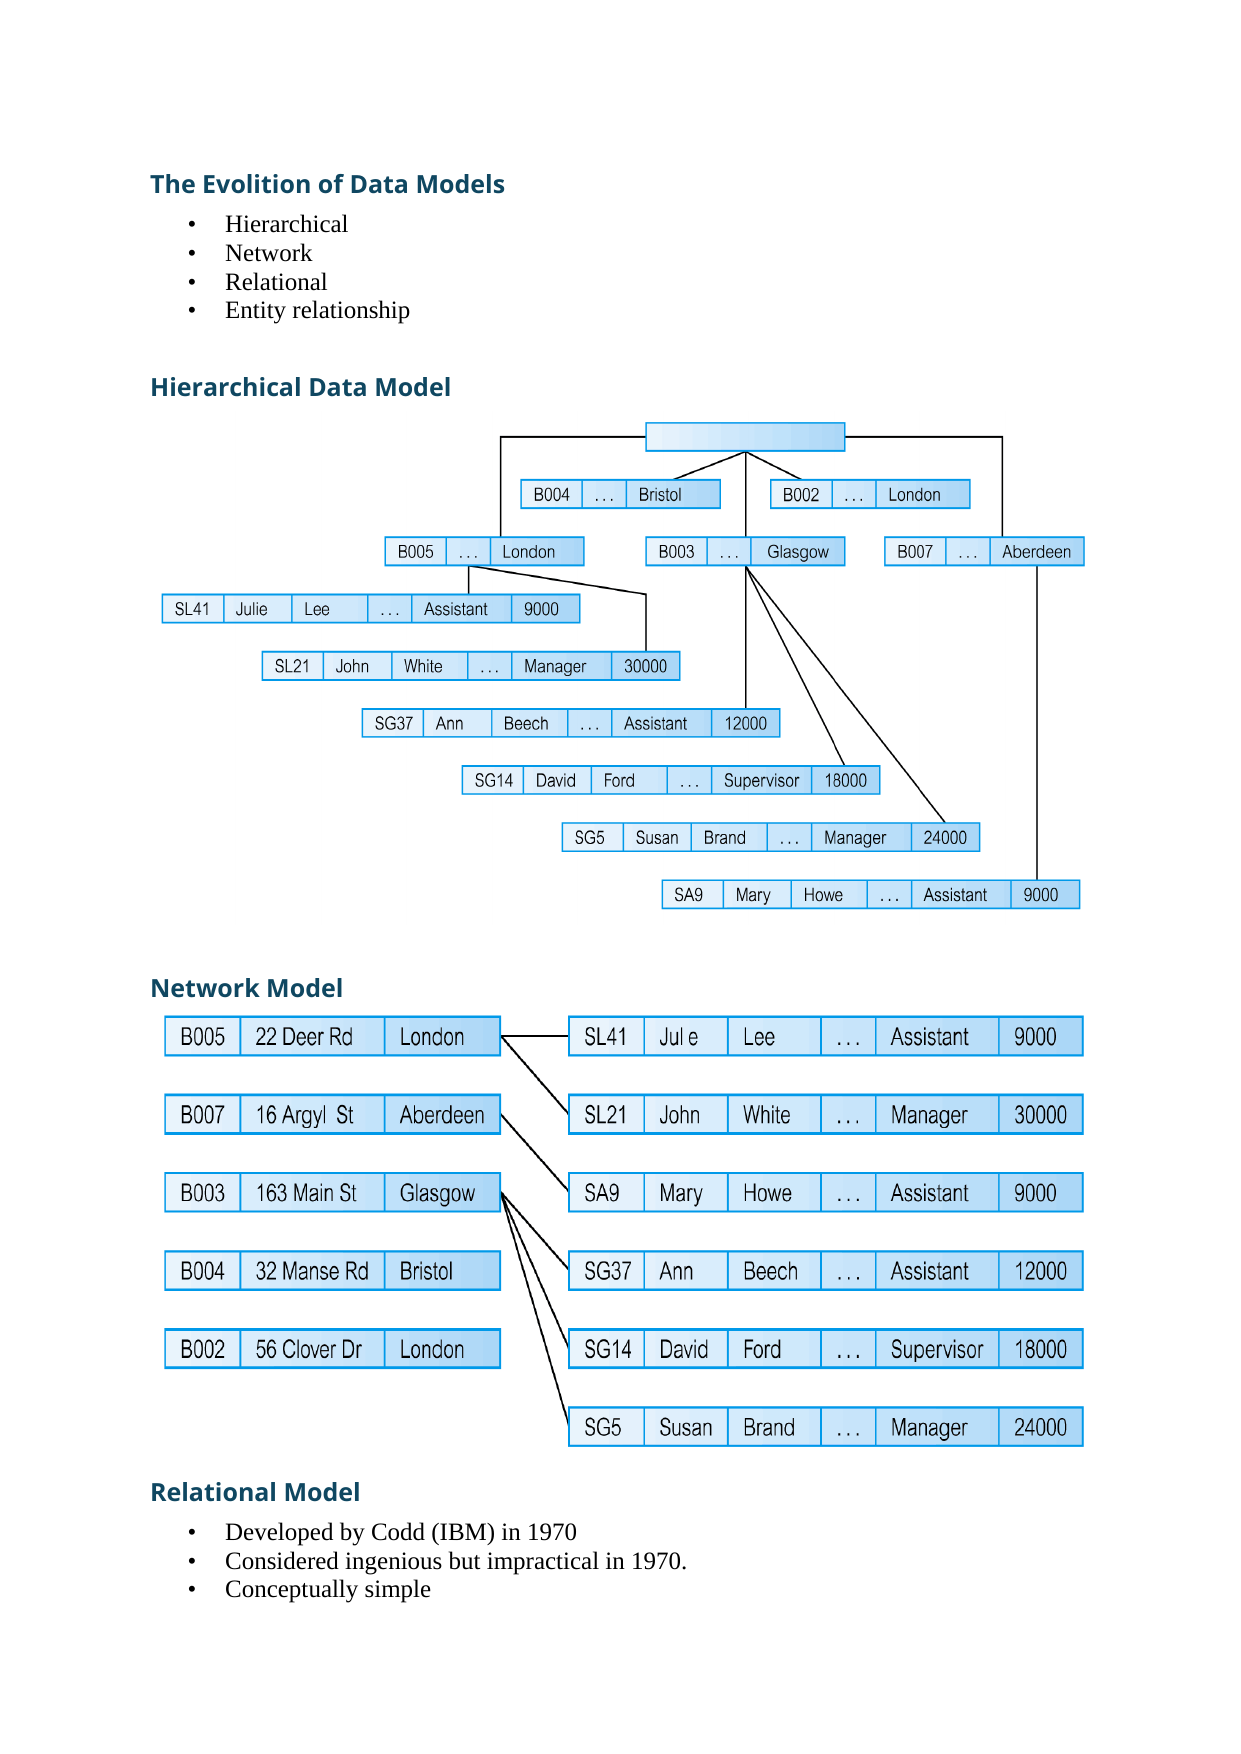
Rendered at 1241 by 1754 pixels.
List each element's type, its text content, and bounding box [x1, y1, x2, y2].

picture [150, 1012, 1091, 1458]
subtitle Hierarchical Data Model [150, 369, 1090, 403]
list Entity relationship [187, 295, 1090, 324]
list Considered ingenious but impractical in 1970. [187, 1546, 1090, 1574]
list Developed by Codd (IBM) in 1970 [187, 1517, 1090, 1546]
subtitle Network Model [150, 970, 1090, 1004]
list Hierarchical [187, 209, 1090, 238]
list Relational [187, 267, 1090, 295]
list Conceptually simple [187, 1574, 1090, 1603]
list Network [187, 238, 1090, 267]
subtitle The Evolition of Data Models [150, 167, 1090, 201]
subtitle Relational Model [150, 1475, 1090, 1509]
picture [150, 411, 1091, 925]
